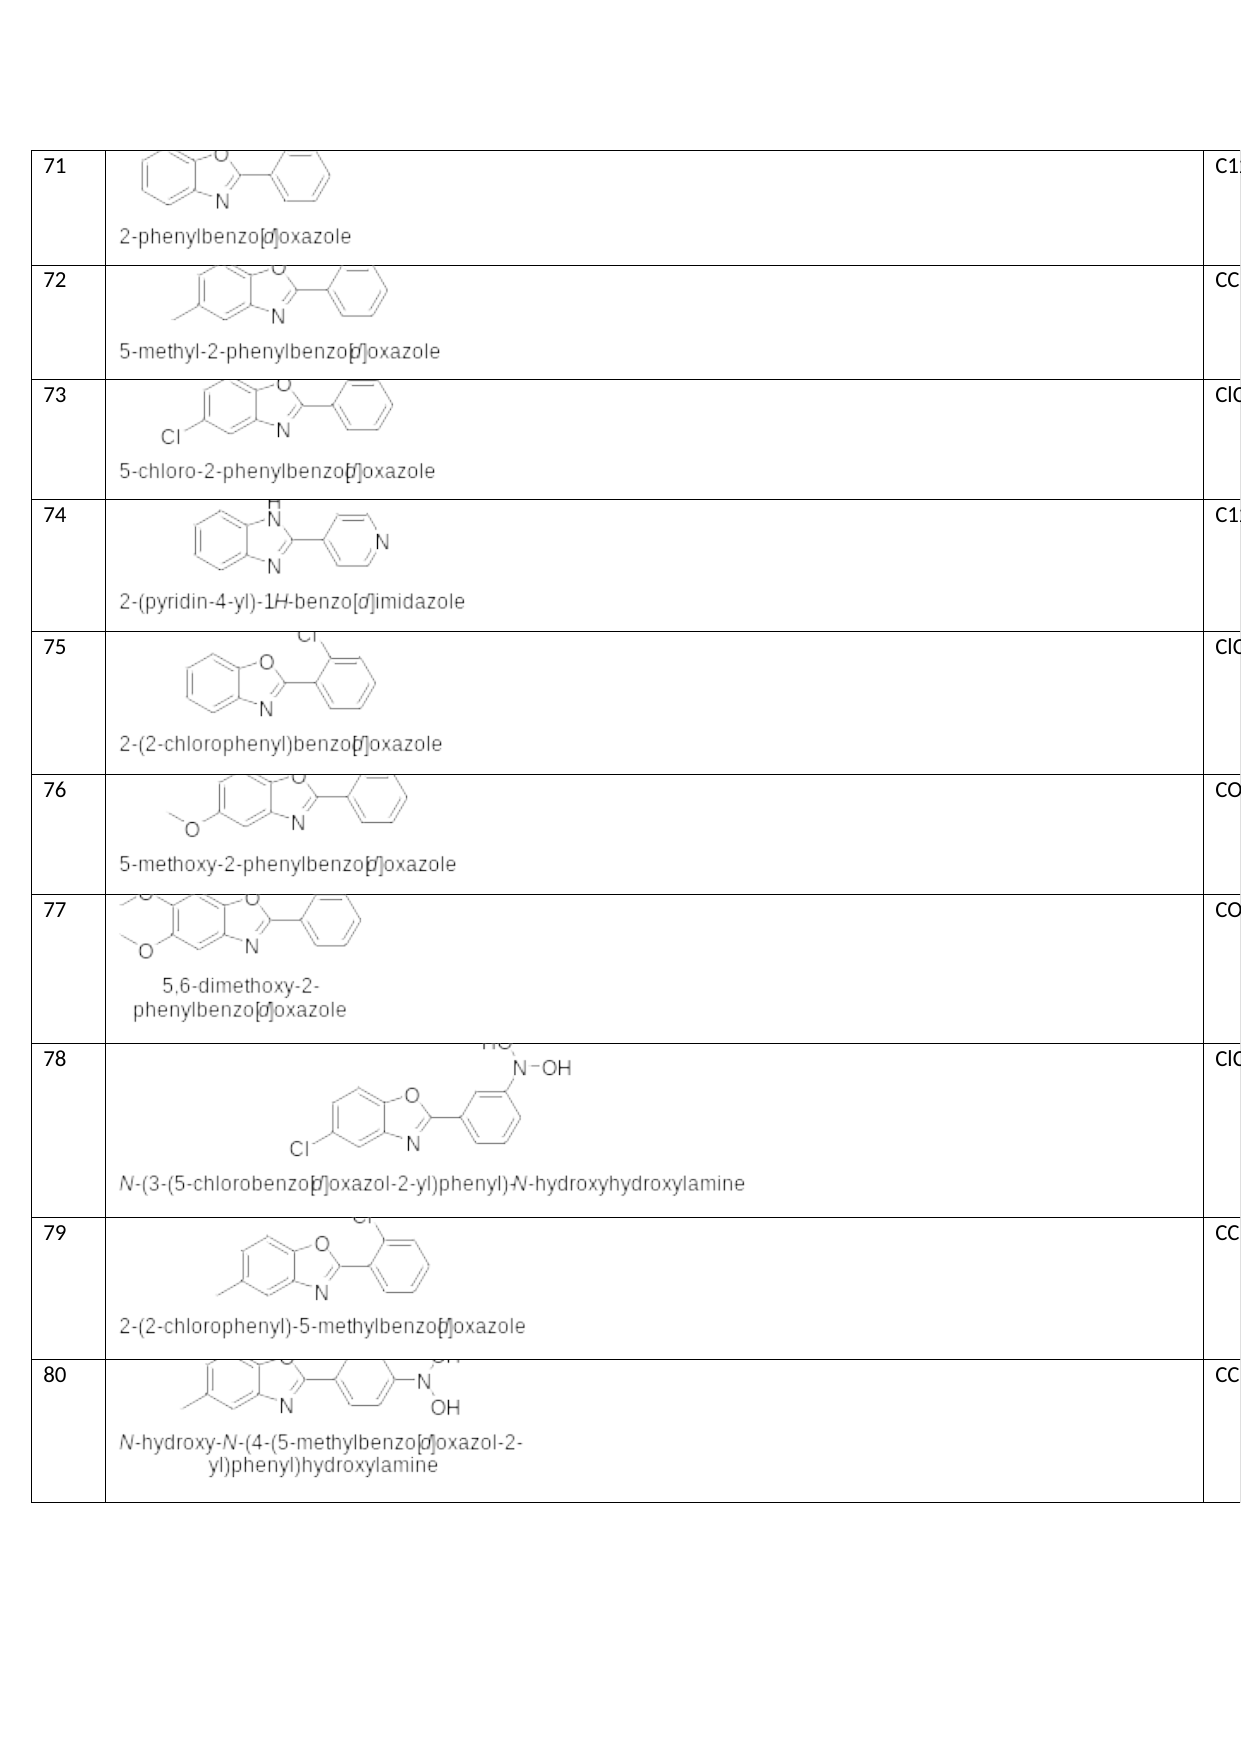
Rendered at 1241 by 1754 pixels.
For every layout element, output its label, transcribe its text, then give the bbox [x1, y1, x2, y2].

table_cell 77 [32, 895, 105, 1043]
table_cell 76 [32, 775, 105, 894]
table_cell 71 [32, 151, 105, 264]
table_cell CC1=CC=C(OC(C2=CC=C(N(O)O)C=C2)=N3)C3=C1 [1204, 1360, 1240, 1502]
table_cell ClC1=CC=C2C(N=C(C3=CC=CC=C3)O2)=C1 [1204, 380, 1240, 499]
table_cell CC1=CC=C2C(N=C(C3=CC=CC=C3Cl)O2)=C1 [1204, 1218, 1240, 1359]
table_cell 74 [32, 500, 105, 631]
table_cell [106, 632, 1203, 774]
table_cell [106, 266, 1203, 379]
table_cell C12=CC=CC=C1N=C(C3=CC=CN=C3)N2 [1204, 500, 1240, 631]
table_cell [106, 500, 1203, 631]
table_cell CC1=CC=C(OC(C2=CC=CC=C2)=N3)C3=C1 [1204, 266, 1240, 379]
table_cell ClC1=CC=C2C(N=C(C3=CC=CC(N(O)O)=C3)O2)=C1 [1204, 1044, 1240, 1217]
table_cell 79 [32, 1218, 105, 1359]
table_cell [106, 1044, 1203, 1217]
table_cell ClC1=CC=CC=C1C2=NC3=CC=CC=C3O2 [1204, 632, 1240, 774]
table_cell [106, 895, 1203, 1043]
table_cell COC1=C(OC)C=C(OC(C2=CC=CC=C2)=N3)C3=C1 [1204, 895, 1240, 1043]
table_cell [106, 1218, 1203, 1359]
table_cell C12=CC=CC=C1N=C(C3=CC=CC=C3)O2 [1204, 151, 1240, 264]
table_cell 78 [32, 1044, 105, 1217]
table_cell 73 [32, 380, 105, 499]
table_cell COC1=CC=C(OC(C2=CC=CC=C2)=N3)C3=C1 [1204, 775, 1240, 894]
table_cell [106, 1360, 1203, 1502]
table_cell 72 [32, 266, 105, 379]
table_cell 75 [32, 632, 105, 774]
table_cell [106, 775, 1203, 894]
table_cell [106, 151, 1203, 264]
table_cell 80 [32, 1360, 105, 1502]
table_cell [106, 380, 1203, 499]
